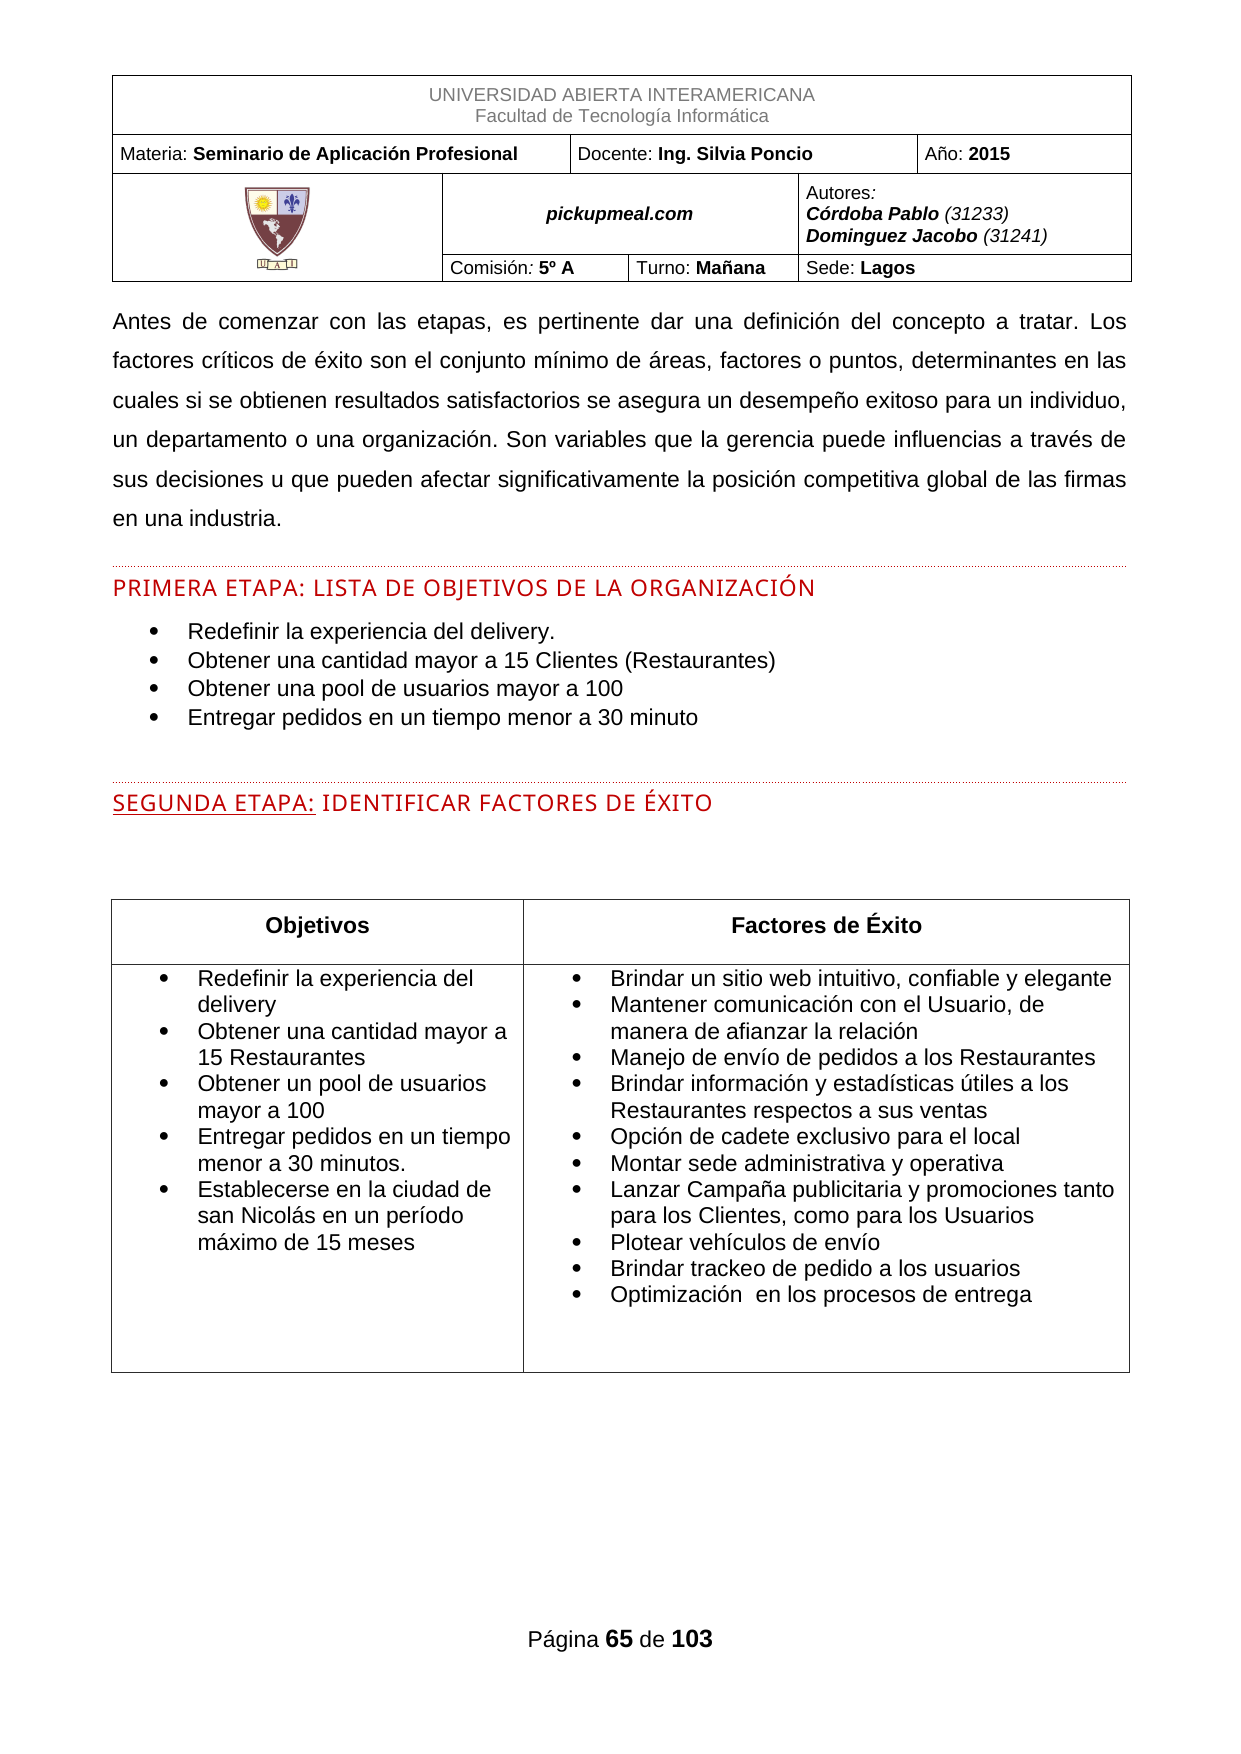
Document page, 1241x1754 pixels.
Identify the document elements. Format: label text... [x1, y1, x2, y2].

table_cell Brindar un sitio web intuitivo, confiable y elegante Mantener comunicación con el Usuario, de manera de afianzar la relación Manejo de envío de pedidos a los Restaurantes Brindar información y estadísticas útiles a los Restaurantes respectos a sus ventas Opción de cadete exclusivo para el local Montar sede administrativa y operativa Lanzar Campaña publicitaria y promociones tanto para los Clientes, como para los Usuarios Plotear vehículos de envío Brindar trackeo de pedido a los usuarios Optimización en los procesos de entrega [524, 965, 1129, 1372]
text Antes de comenzar con las etapas, es pertinente dar una definición del concepto a tratar. Los factores críticos de éxito son el conjunto mínimo de áreas, factores o puntos, determinantes en las cuales si se obtienen resultados satisfactorios se asegura un desempeño exitoso para un individuo, un departamento o una organización. Son variables que la gerencia puede influencias a través de sus decisiones u que pueden afectar significativamente la posición competitiva global de las firmas en una industria. [112, 308, 1128, 532]
table_header Objetivos [112, 900, 523, 964]
list Entregar pedidos en un tiempo menor a 30 minuto [150, 704, 1128, 730]
table_header Factores de Éxito [524, 900, 1129, 964]
list Obtener una cantidad mayor a 15 Clientes (Restaurantes) [150, 647, 1128, 673]
subtitle Segunda Etapa: Identificar factores de éxito [112, 781, 1128, 818]
picture [230, 182, 325, 273]
list Obtener una pool de usuarios mayor a 100 [150, 675, 1128, 702]
list Redefinir la experiencia del delivery. [150, 618, 1128, 645]
subtitle Primera Etapa: Lista de objetivos de la organización [112, 566, 1128, 603]
table_cell Redefinir la experiencia del delivery Obtener una cantidad mayor a 15 Restaurantes Obtener un pool de usuarios mayor a 100 Entregar pedidos en un tiempo menor a 30 minutos. Establecerse en la ciudad de san Nicolás en un período máximo de 15 meses [112, 965, 523, 1372]
